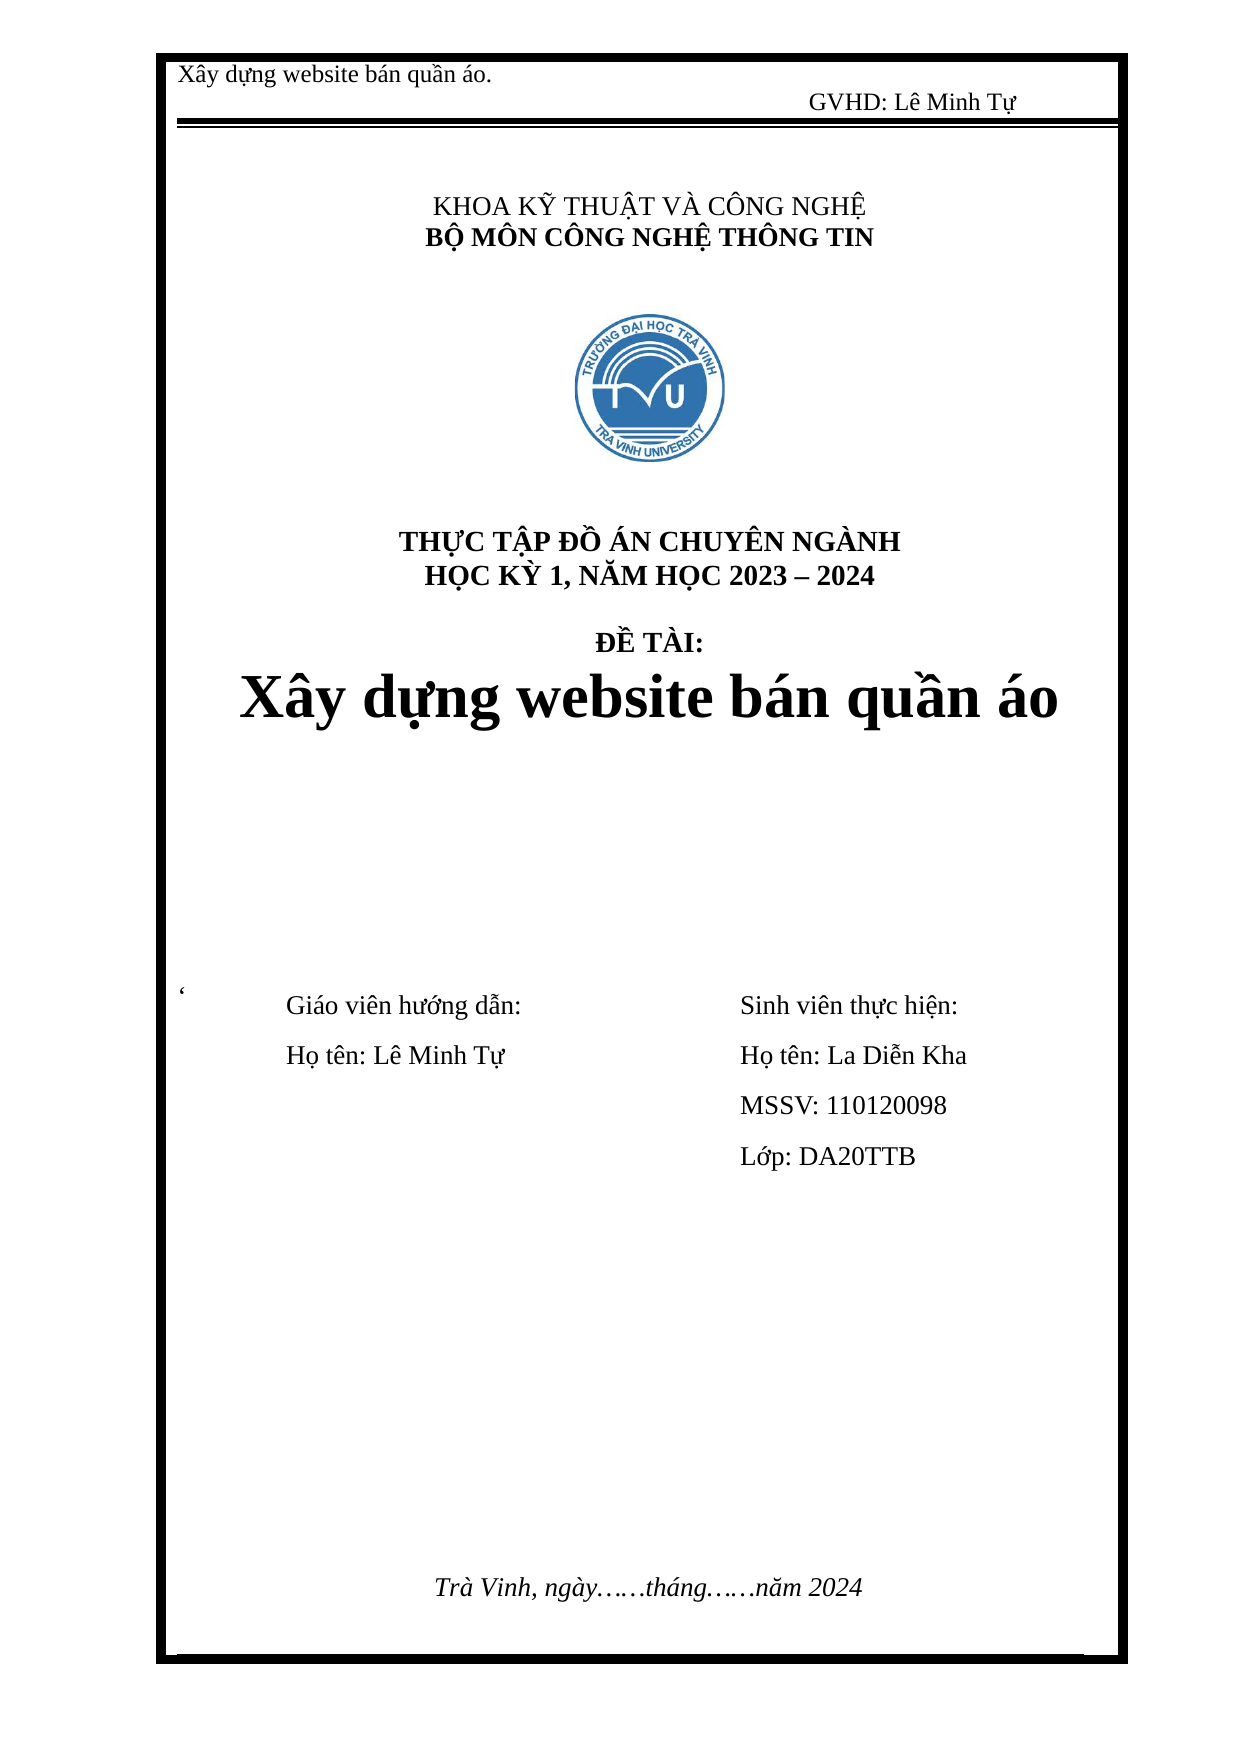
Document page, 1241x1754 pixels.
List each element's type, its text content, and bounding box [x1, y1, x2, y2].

text KHOA KỸ THUẬT VÀ CÔNG NGHỆ [177, 190, 1122, 221]
text BỘ MÔN CÔNG NGHỆ THÔNG TIN [177, 221, 1122, 252]
text HỌC KỲ 1, NĂM HỌC 2023 – 2024 [177, 558, 1122, 591]
text THỰC TẬP ĐỒ ÁN CHUYÊN NGÀNH [177, 524, 1122, 558]
text Xây dựng website bán quần áo [177, 658, 1122, 731]
text ‘ [177, 980, 1122, 1011]
text ĐỀ TÀI: [177, 625, 1122, 658]
text Trà Vinh, ngày……tháng……năm 2024 [177, 1571, 1122, 1603]
picture [574, 314, 725, 462]
